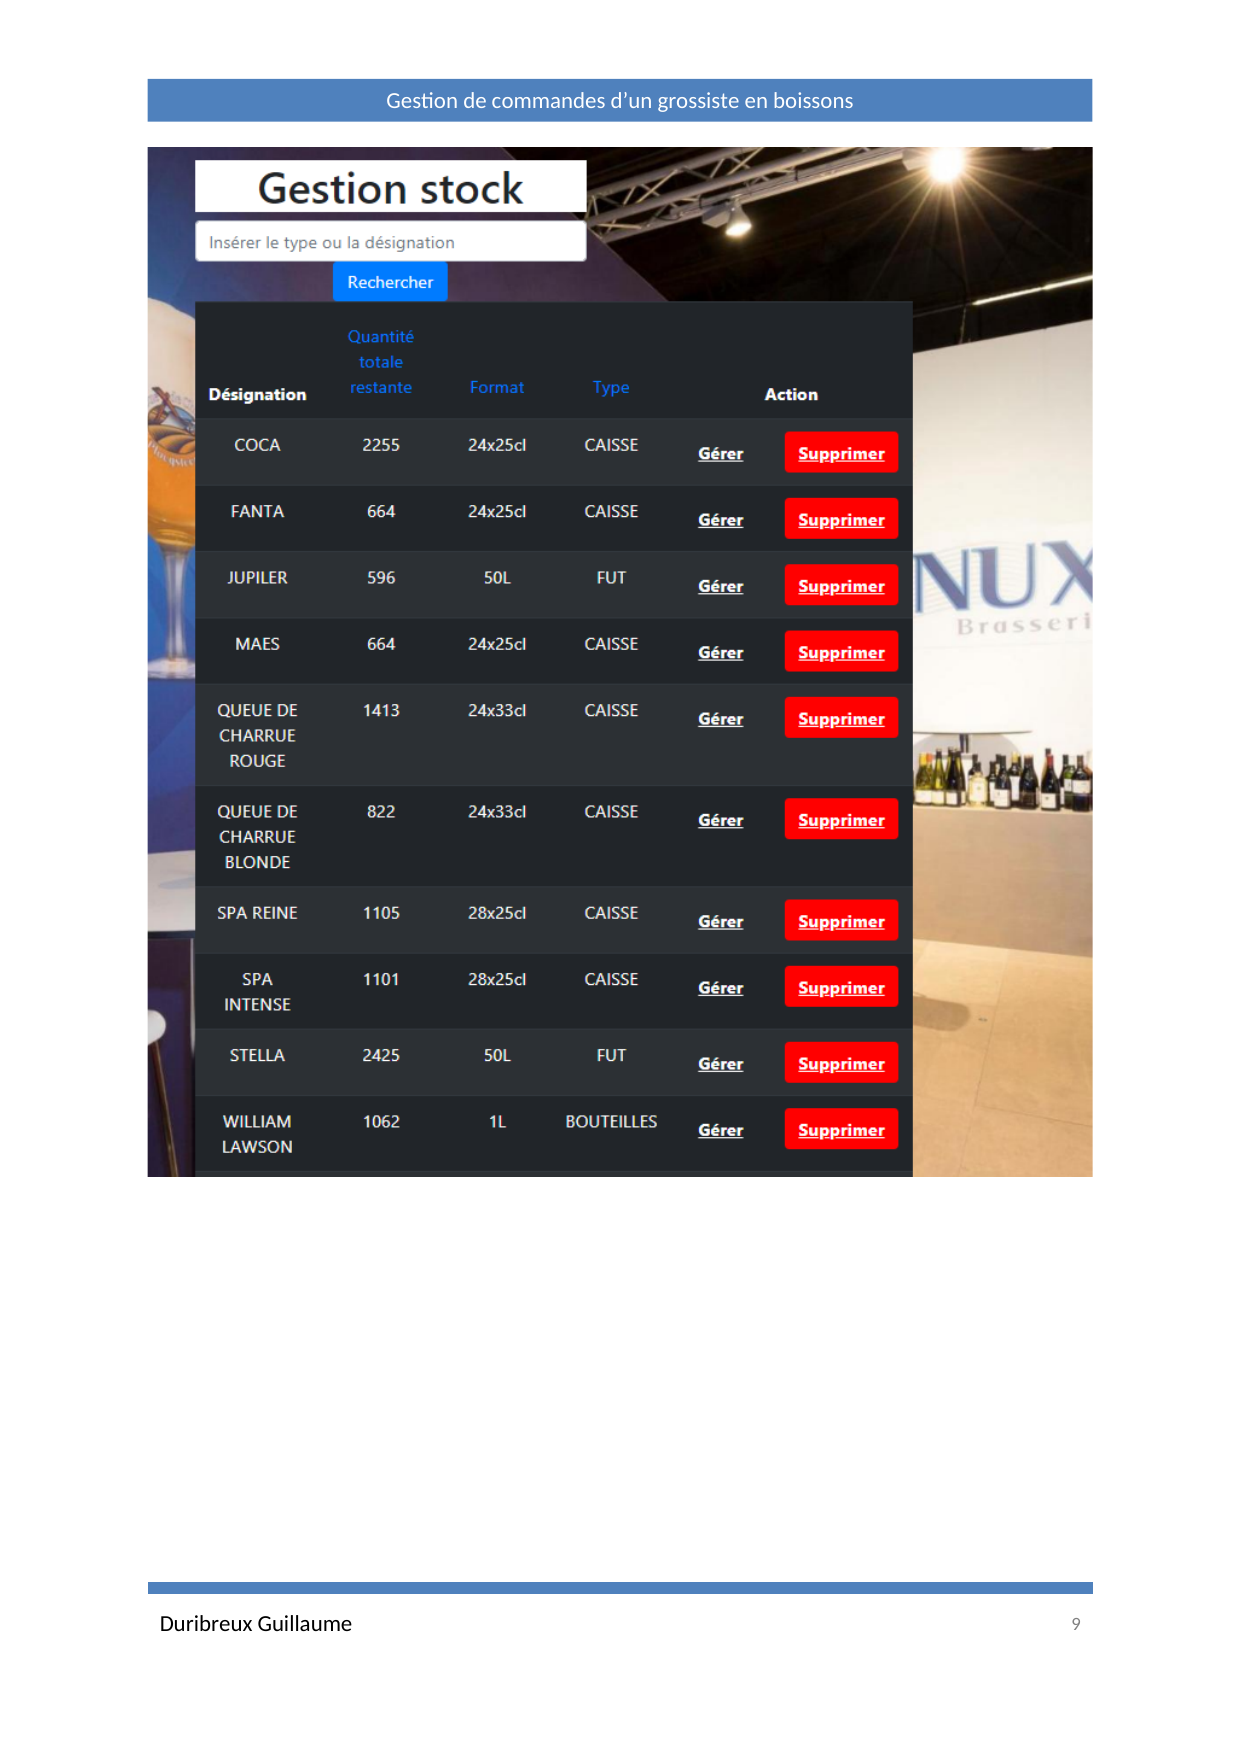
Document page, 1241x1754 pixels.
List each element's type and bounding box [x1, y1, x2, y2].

picture [147, 147, 1093, 1177]
